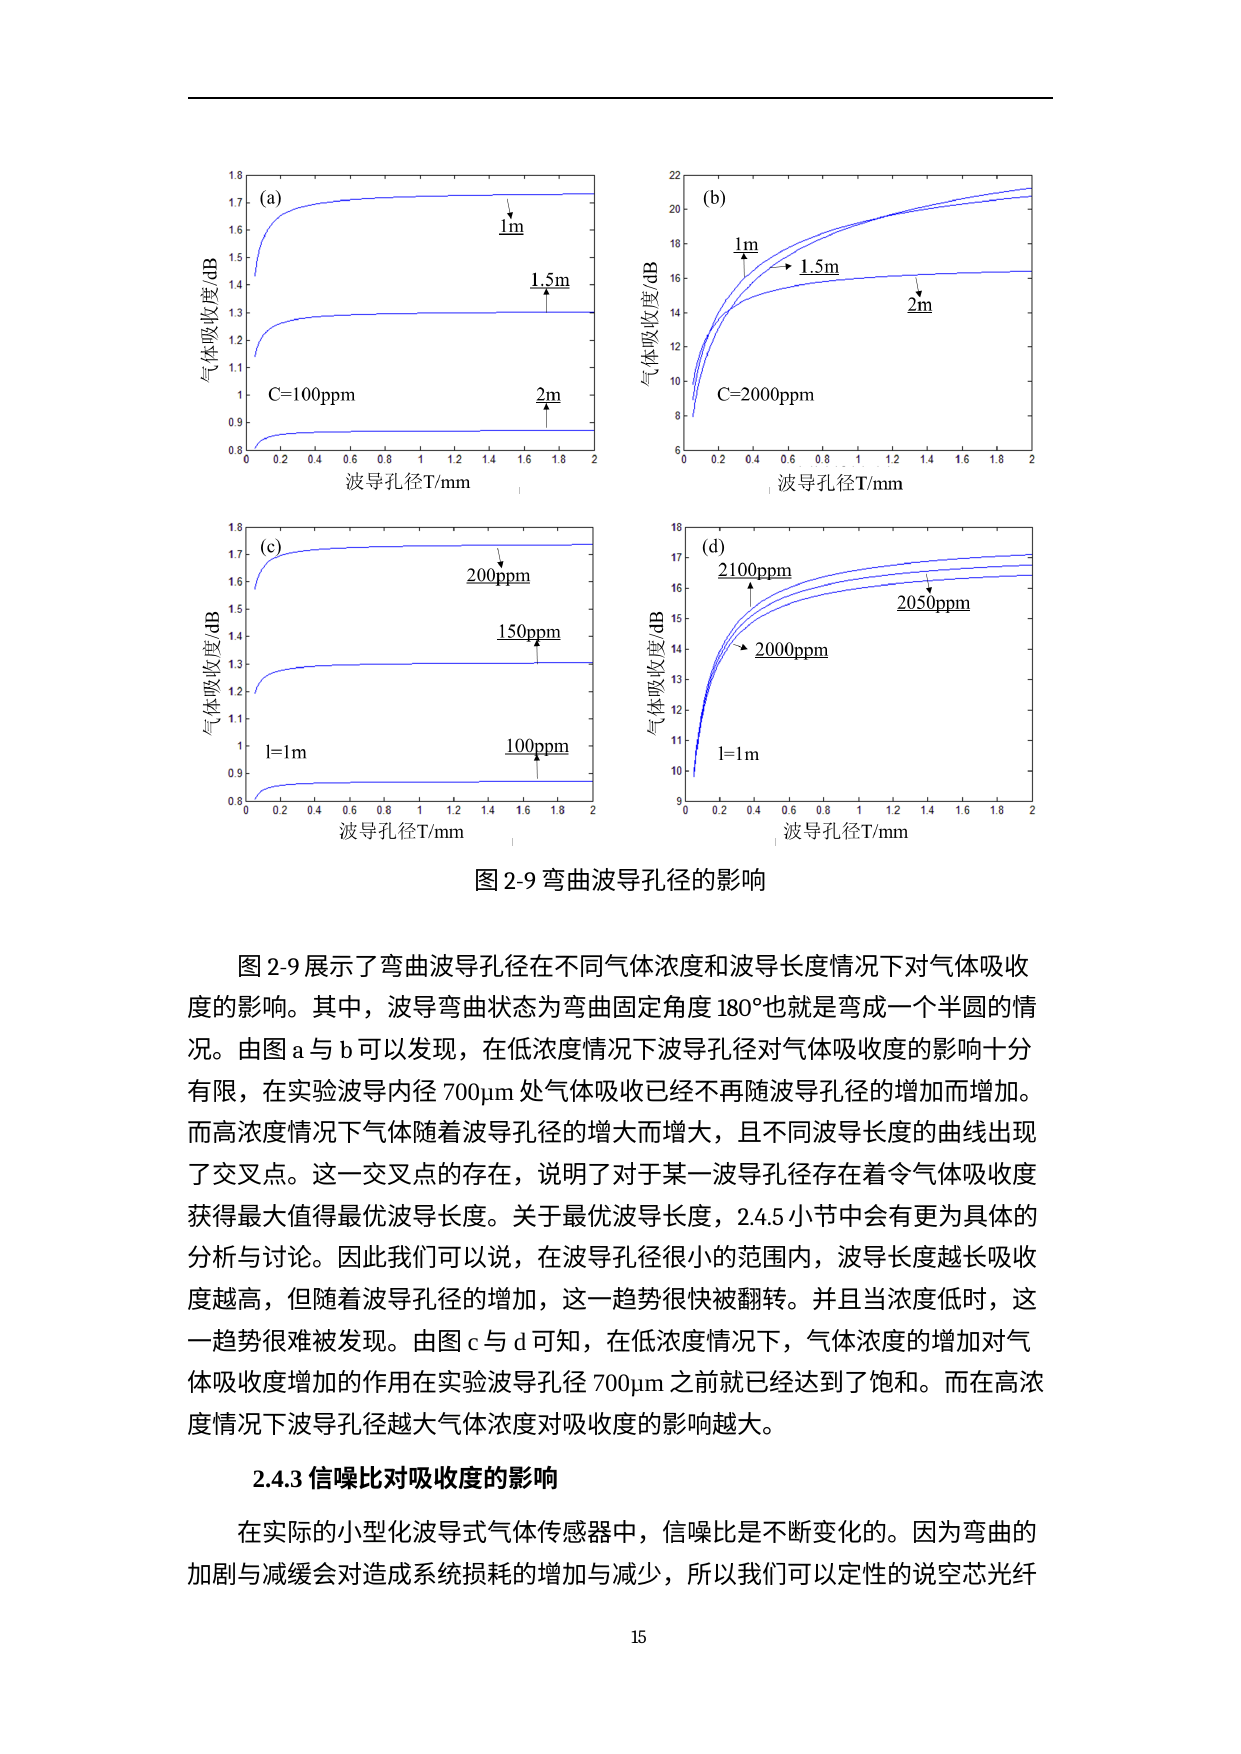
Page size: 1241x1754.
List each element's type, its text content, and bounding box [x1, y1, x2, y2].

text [187, 1508, 1053, 1592]
picture [187, 501, 1074, 854]
subtitle 2.4.3 信噪比对吸收度的影响 [202, 1454, 1053, 1496]
text 图2-9展示了弯曲波导孔径在不同气体浓度和波导长度情况下对气体吸收度的影响。其中，波导弯曲状态为弯曲固定角度180°也就是弯成一个半圆的情况。由图a与b可以发现，在低浓度情况下波导孔径对气体吸收度的影响十分有限，在实验波导内径700µm处气体吸收已经不再随波导孔径的增加而增加。而高浓度情况下气体随着波导孔径的增大而增大，且不同波导长度的曲线出现了交叉点。这一交叉点的存在，说明了对于某一波导孔径存在着令气体吸收度获得最大值得最优波导长度。关于最优波导长度，2.4.5小节中会有更为具体的分析与讨论。因此我们可以说，在波导孔径很小的范围内，波导长度越长吸收度越高，但随着波导孔径的增加，这一趋势很快被翻转。并且当浓度低时，这一趋势很难被发现。由图c与d可知，在低浓度情况下，气体浓度的增加对气体吸收度增加的作用在实验波导孔径700µm之前就已经达到了饱和。而在高浓度情况下波导孔径越大气体浓度对吸收度的影响越大。 [187, 942, 1053, 1442]
picture [187, 150, 1074, 494]
text 图2-9 弯曲波导孔径的影响 [187, 860, 1053, 897]
